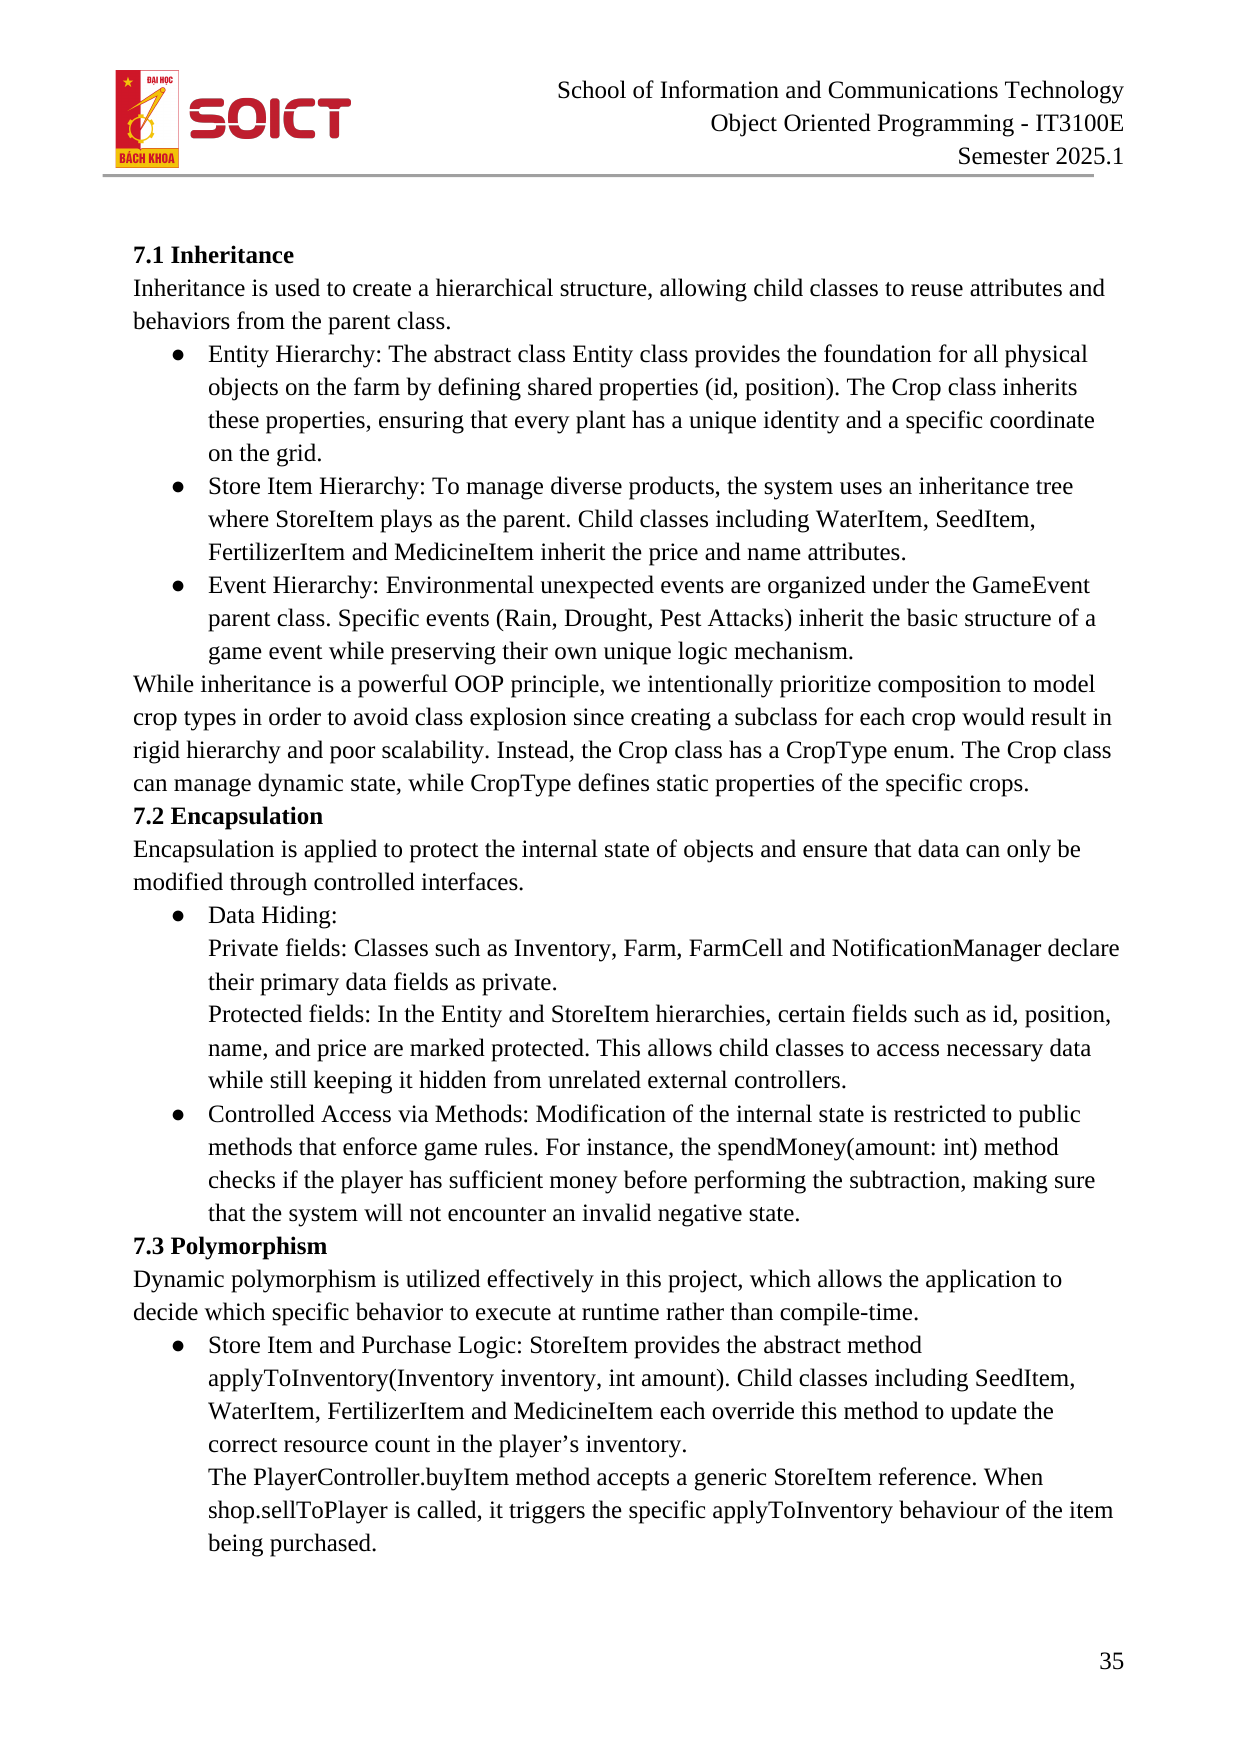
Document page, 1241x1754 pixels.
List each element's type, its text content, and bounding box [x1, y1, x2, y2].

text Inheritance is used to create a hierarchical structure, allowing child classes to reuse attributes and behaviors from the parent class. [133, 273, 1124, 335]
text Dynamic polymorphism is utilized effectively in this project, which allows the application to decide which specific behavior to execute at runtime rather than compile-time. [133, 1264, 1124, 1326]
list Store Item Hierarchy: To manage diverse products, the system uses an inheritance tree where StoreItem plays as the parent. Child classes including WaterItem, SeedItem, FertilizerItem and MedicineItem inherit the price and name attributes. [170, 471, 1124, 566]
list Store Item and Purchase Logic: StoreItem provides the abstract method applyToInventory(Inventory inventory, int amount). Child classes including SeedItem, WaterItem, FertilizerItem and MedicineItem each override this method to update the correct resource count in the player’s inventory. [170, 1330, 1124, 1458]
subtitle 7.1 Inheritance [133, 240, 1124, 269]
list Controlled Access via Methods: Modification of the internal state is restricted to public methods that enforce game rules. For instance, the spendMoney(amount: int) method checks if the player has sufficient money before performing the subtraction, making sure that the system will not encounter an invalid negative state. [170, 1099, 1124, 1226]
list Event Hierarchy: Environmental unexpected events are organized under the GameEvent parent class. Specific events (Rain, Drought, Pest Attacks) inherit the basic structure of a game event while preserving their own unique logic mechanism. [170, 570, 1124, 665]
text Encapsulation is applied to protect the internal state of objects and ensure that data can only be modified through controlled interfaces. [133, 834, 1124, 896]
text The PlayerController.buyItem method accepts a generic StoreItem reference. When shop.sellToPlayer is called, it triggers the specific applyToInventory behaviour of the item being purchased. [208, 1462, 1124, 1557]
text Protected fields: In the Entity and StoreItem hierarchies, certain fields such as id, position, name, and price are marked protected. This allows child classes to access necessary data while still keeping it hidden from unrelated external controllers. [208, 999, 1124, 1094]
subtitle 7.2 Encapsulation [133, 801, 1124, 830]
picture [115, 70, 351, 168]
text Private fields: Classes such as Inventory, Farm, FarmCell and NotificationManager declare their primary data fields as private. [208, 933, 1124, 995]
list Data Hiding: [170, 901, 1124, 929]
subtitle 7.3 Polymorphism [133, 1231, 1124, 1259]
text While inheritance is a powerful OOP principle, we intentionally prioritize composition to model crop types in order to avoid class explosion since creating a subclass for each crop would result in rigid hierarchy and poor scalability. Instead, the Crop class has a CropType enum. The Crop class can manage dynamic state, while CropType defines static properties of the specific crops. [133, 669, 1124, 797]
list Entity Hierarchy: The abstract class Entity class provides the foundation for all physical objects on the farm by defining shared properties (id, position). The Crop class inherits these properties, ensuring that every plant has a unique identity and a specific coordinate on the grid. [170, 339, 1124, 467]
